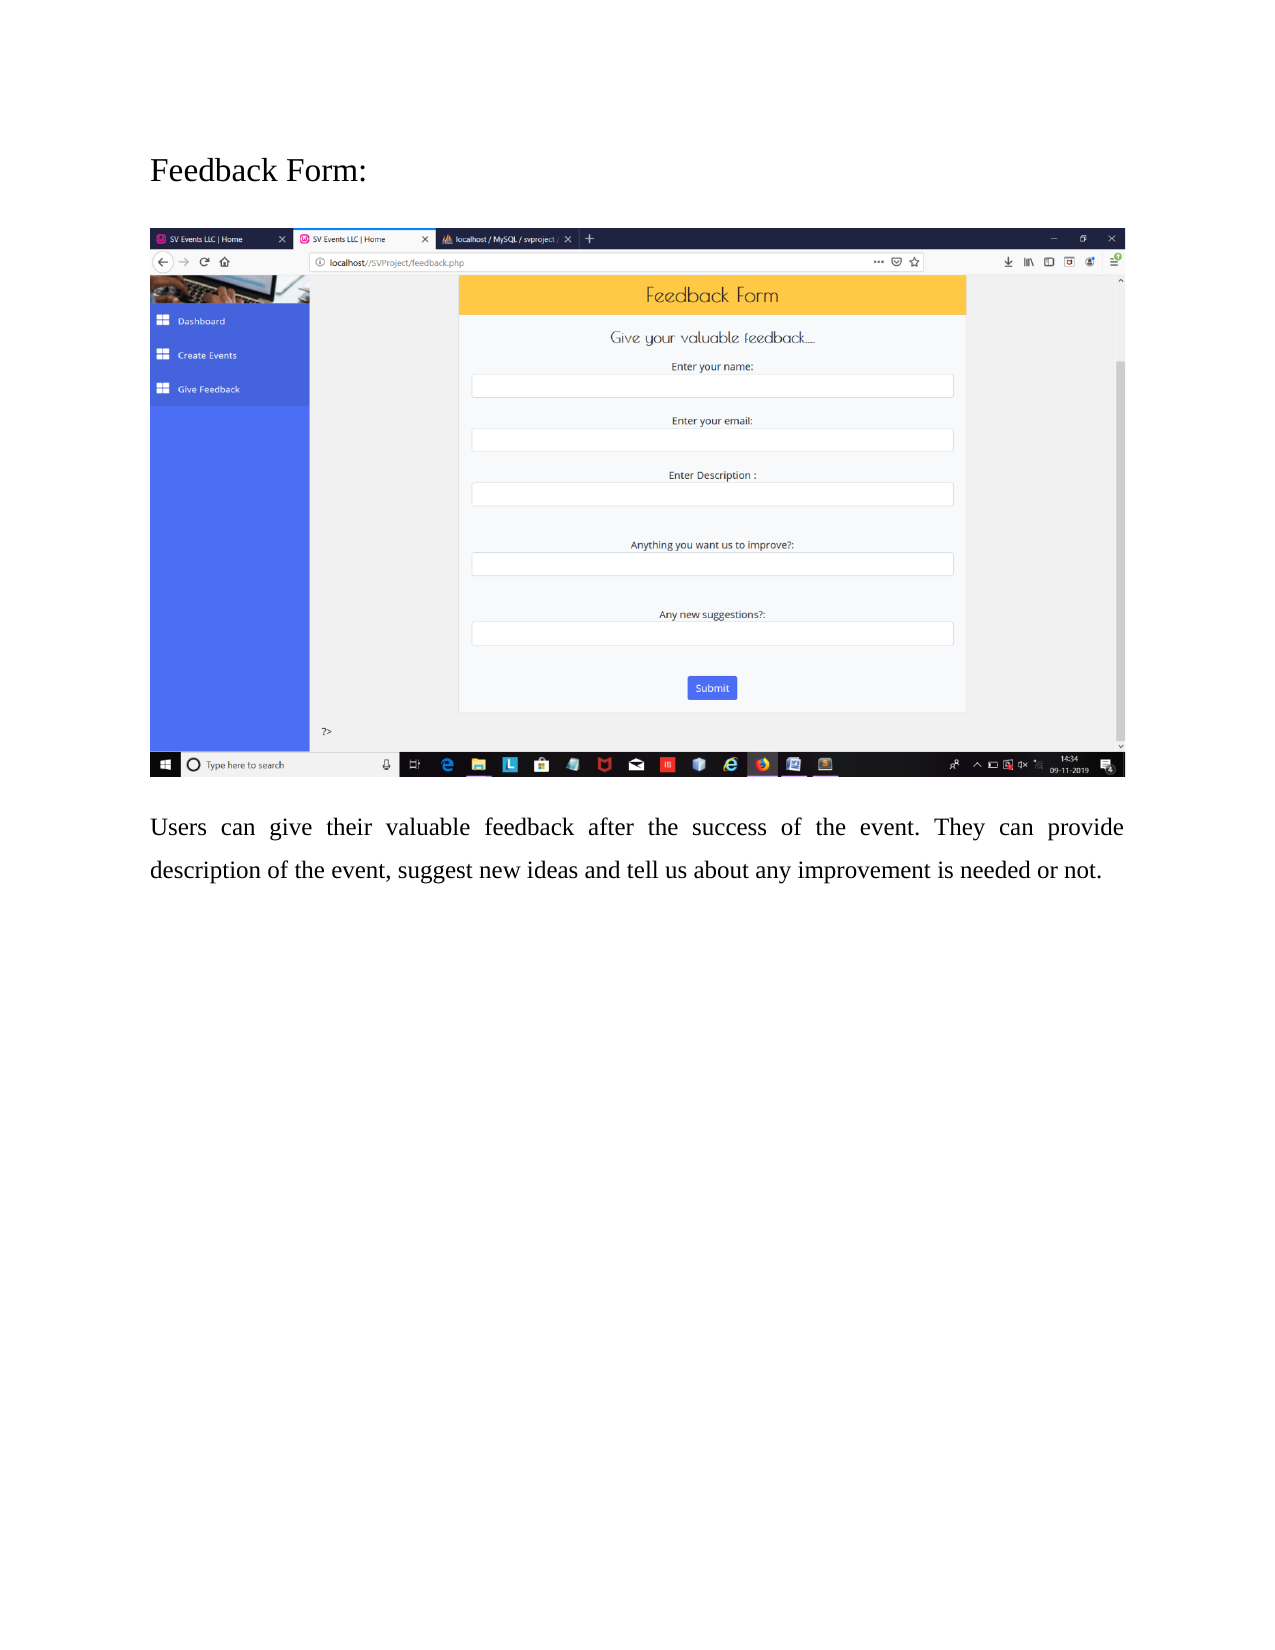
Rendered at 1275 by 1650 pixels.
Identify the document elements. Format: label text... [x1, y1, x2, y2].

text Feedback Form: [150, 150, 1125, 188]
text Users can give their valuable feedback after the success of the event. They can provide description of the event, suggest new ideas and tell us about any improvement is needed or not. [150, 812, 1125, 883]
picture [150, 228, 1125, 777]
